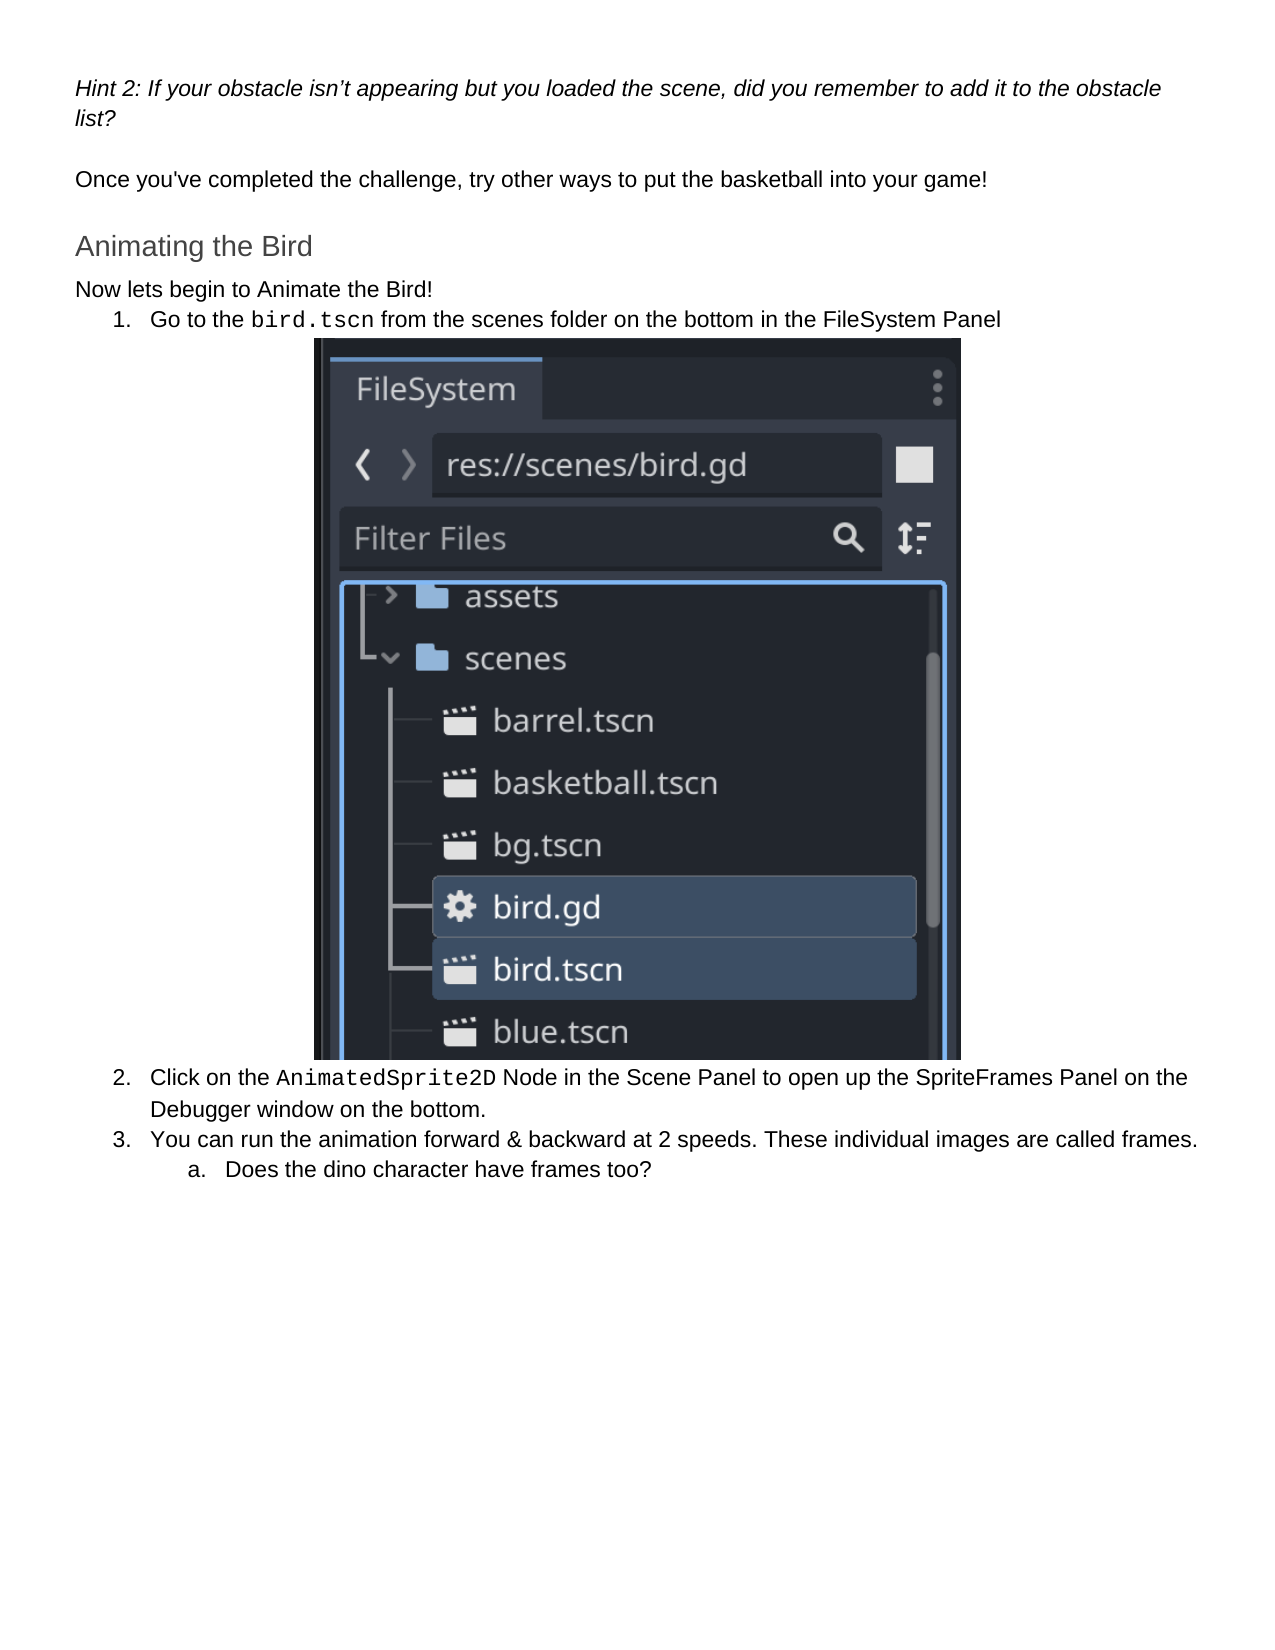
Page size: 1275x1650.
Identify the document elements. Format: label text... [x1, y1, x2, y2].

list Go to the bird.tscn from the scenes folder on the bottom in the FileSystem Panel [112, 306, 1200, 334]
text Hint 2: If your obstacle isn’t appearing but you loaded the scene, did you remember to add it to the obstacle list? [75, 75, 1200, 132]
picture [314, 338, 961, 1060]
list Does the dino character have frames too? [187, 1156, 1200, 1182]
subtitle Animating the Bird [75, 229, 1200, 263]
text Once you've completed the challenge, try other ways to put the basketball into your game! [75, 166, 1200, 192]
list You can run the animation forward & backward at 2 speeds. These individual images are called frames. [112, 1126, 1200, 1152]
text Now lets begin to Animate the Bird! [75, 276, 1200, 302]
list Click on the AnimatedSprite2D Node in the Scene Panel to open up the SpriteFrames Panel on the Debugger window on the bottom. [112, 1063, 1200, 1122]
